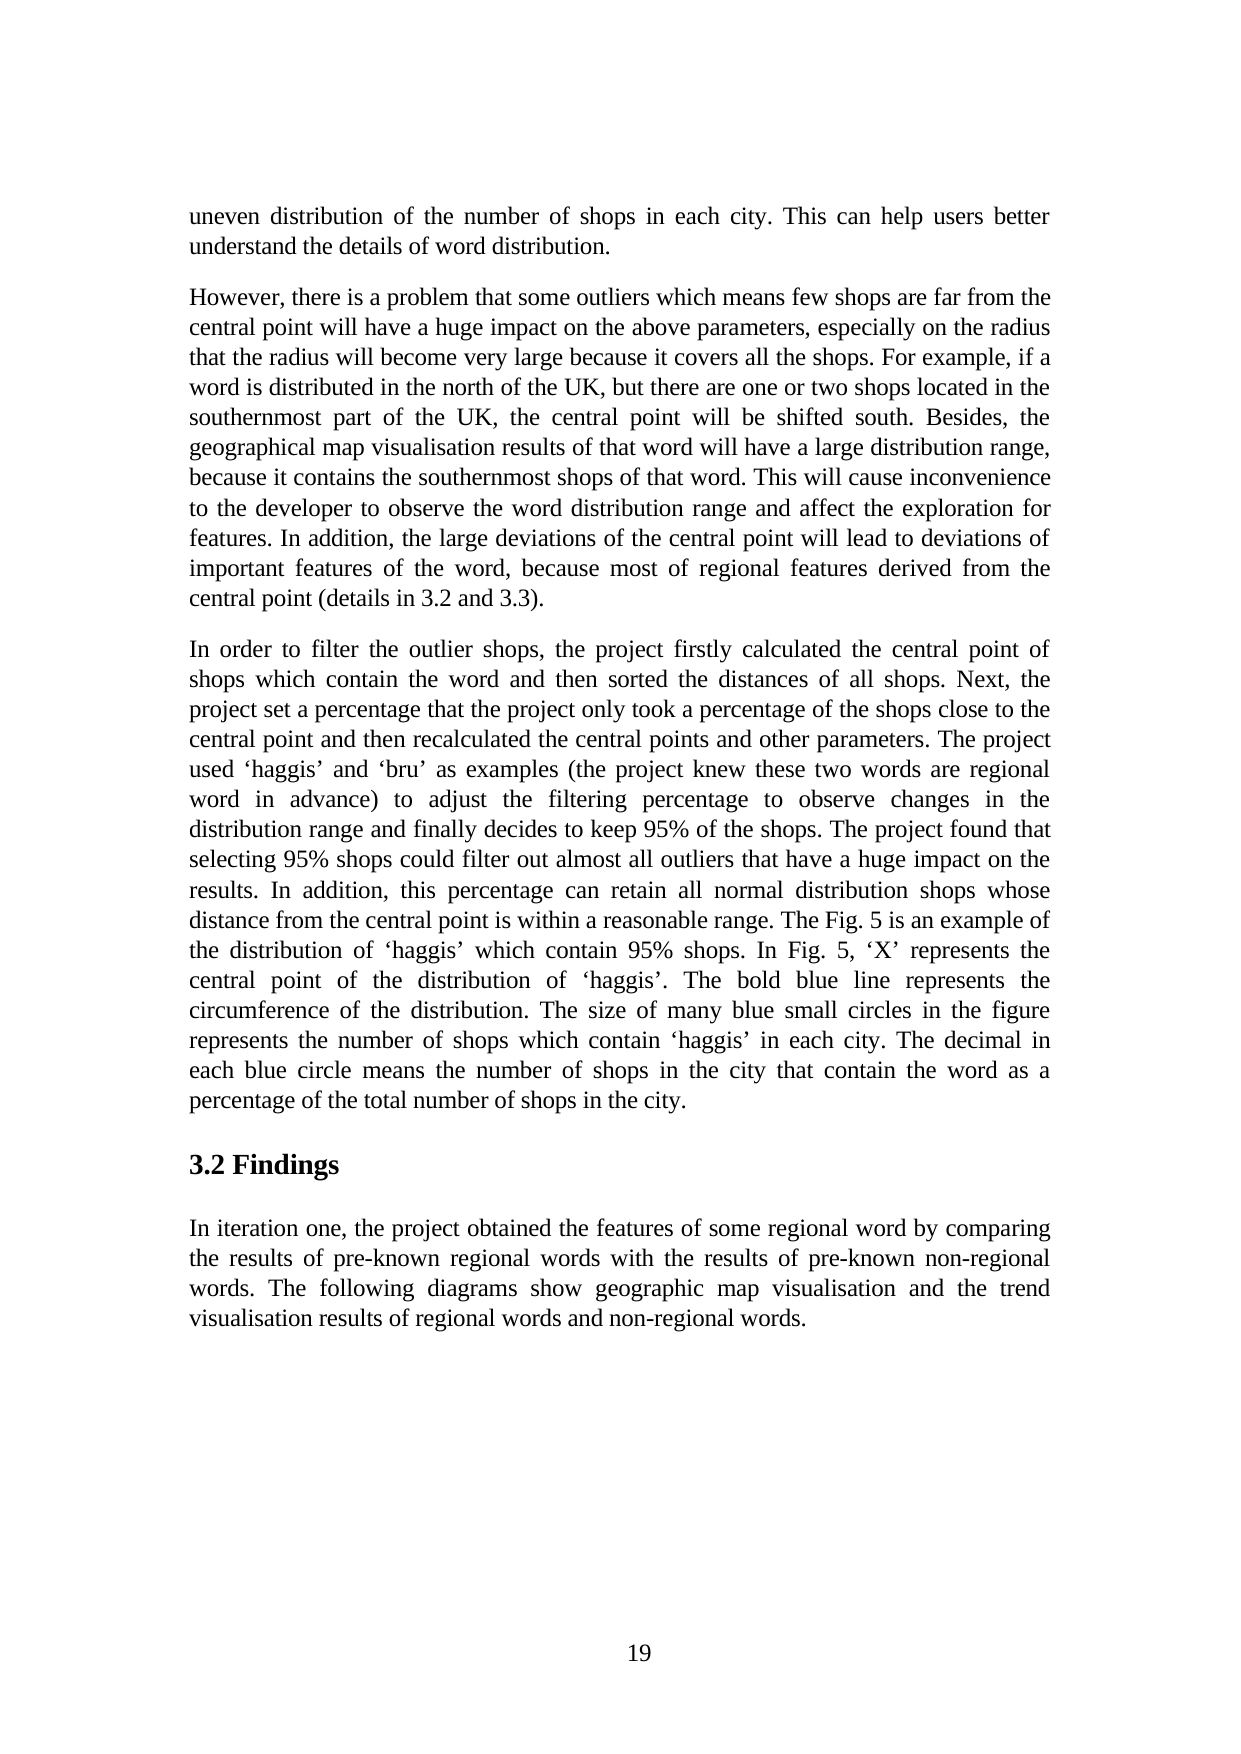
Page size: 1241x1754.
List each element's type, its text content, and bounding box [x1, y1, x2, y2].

text In iteration one, the project obtained the features of some regional word by comparing the results of pre-known regional words with the results of pre-known non-regional words. The following diagrams show geographic map visualisation and the trend visualisation results of regional words and non-regional words. [189, 1213, 1051, 1332]
text In order to filter the outlier shops, the project firstly calculated the central point of shops which contain the word and then sorted the distances of all shops. Next, the project set a percentage that the project only took a percentage of the shops close to the central point and then recalculated the central points and other parameters. The project used ‘haggis’ and ‘bru’ as examples (the project knew these two words are regional word in advance) to adjust the filtering percentage to observe changes in the distribution range and finally decides to keep 95% of the shops. The project found that selecting 95% shops could filter out almost all outliers that have a huge impact on the results. In addition, this percentage can retain all normal distribution shops whose distance from the central point is within a reasonable range. The Fig. 5 is an example of the distribution of ‘haggis’ which contain 95% shops. In Fig. 5, ‘X’ represents the central point of the distribution of ‘haggis’. The bold blue line represents the circumference of the distribution. The size of many blue small circles in the figure represents the number of shops which contain ‘haggis’ in each city. The decimal in each blue circle means the number of shops in the city that contain the word as a percentage of the total number of shops in the city. [189, 634, 1051, 1114]
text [189, 201, 1051, 260]
subtitle Findings [189, 1147, 1051, 1180]
text However, there is a problem that some outliers which means few shops are far from the central point will have a huge impact on the above parameters, especially on the radius that the radius will become very large because it covers all the shops. For example, if a word is distributed in the north of the UK, but there are one or two shops located in the southernmost part of the UK, the central point will be shifted south. Besides, the geographical map visualisation results of that word will have a large distribution range, because it contains the southernmost shops of that word. This will cause inconvenience to the developer to observe the word distribution range and affect the exploration for features. In addition, the large deviations of the central point will lead to deviations of important features of the word, because most of regional features derived from the central point (details in 3.2 and 3.3). [189, 282, 1051, 612]
